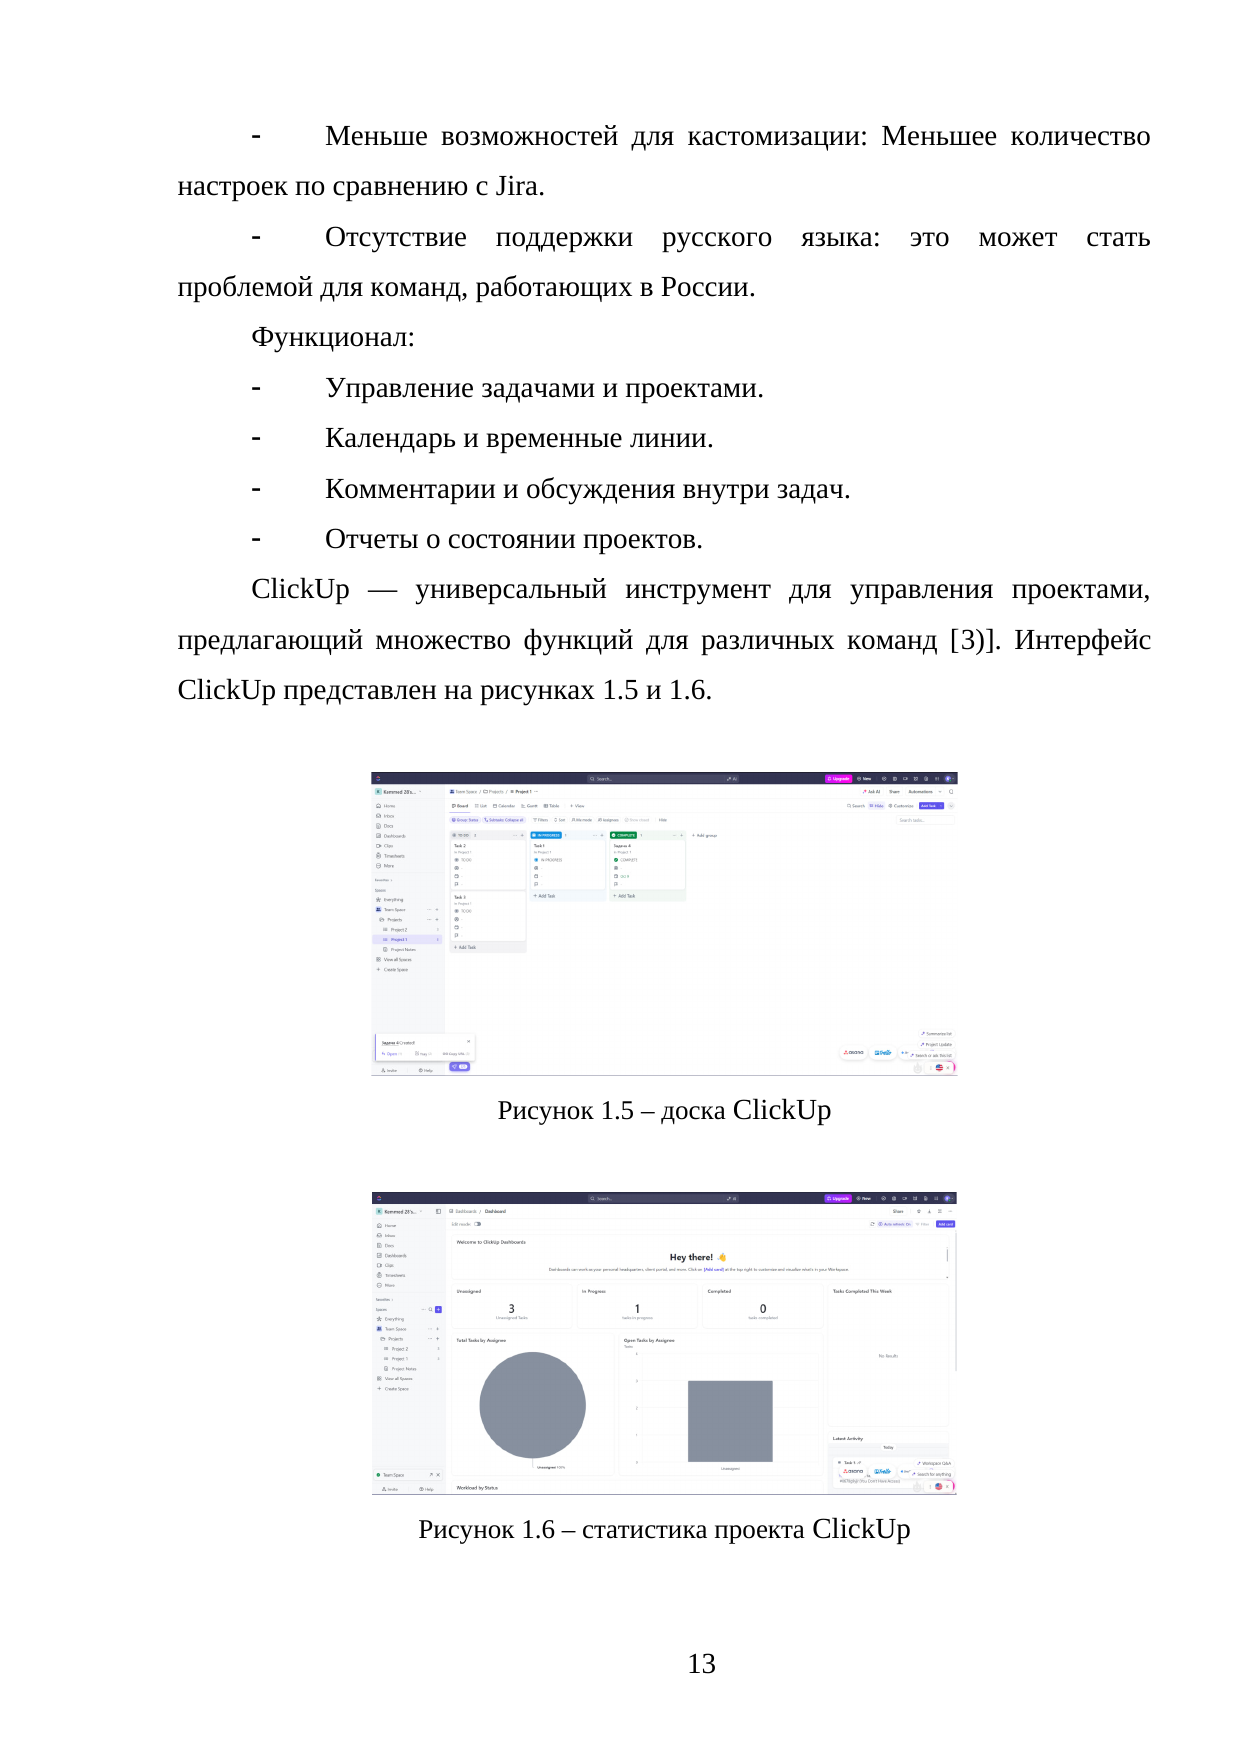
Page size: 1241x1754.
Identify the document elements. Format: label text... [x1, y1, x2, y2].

text Рисунок 1.6 – статистика проекта ClickUp [177, 1512, 1152, 1545]
picture [371, 772, 958, 1076]
list Комментарии и обсуждения внутри задач. [177, 471, 1152, 504]
list Меньше возможностей для кастомизации: Меньшее количество настроек по сравнению с Jira. [177, 118, 1152, 202]
list Календарь и временные линии. [177, 420, 1152, 454]
list Отчеты о состоянии проектов. [177, 521, 1152, 555]
text Рисунок 1.5 – доска ClickUp [177, 1092, 1152, 1126]
list Отсутствие поддержки русского языка: это может стать проблемой для команд, работающих в России. [177, 219, 1152, 303]
text ClickUp — универсальный инструмент для управления проектами, предлагающий множество функций для различных команд [3]. Интерфейс ClickUp представлен на рисунках 1.5 и 1.6. [177, 572, 1152, 706]
text Функционал: [177, 319, 1152, 353]
picture [372, 1192, 957, 1495]
list Управление задачами и проектами. [177, 370, 1152, 403]
